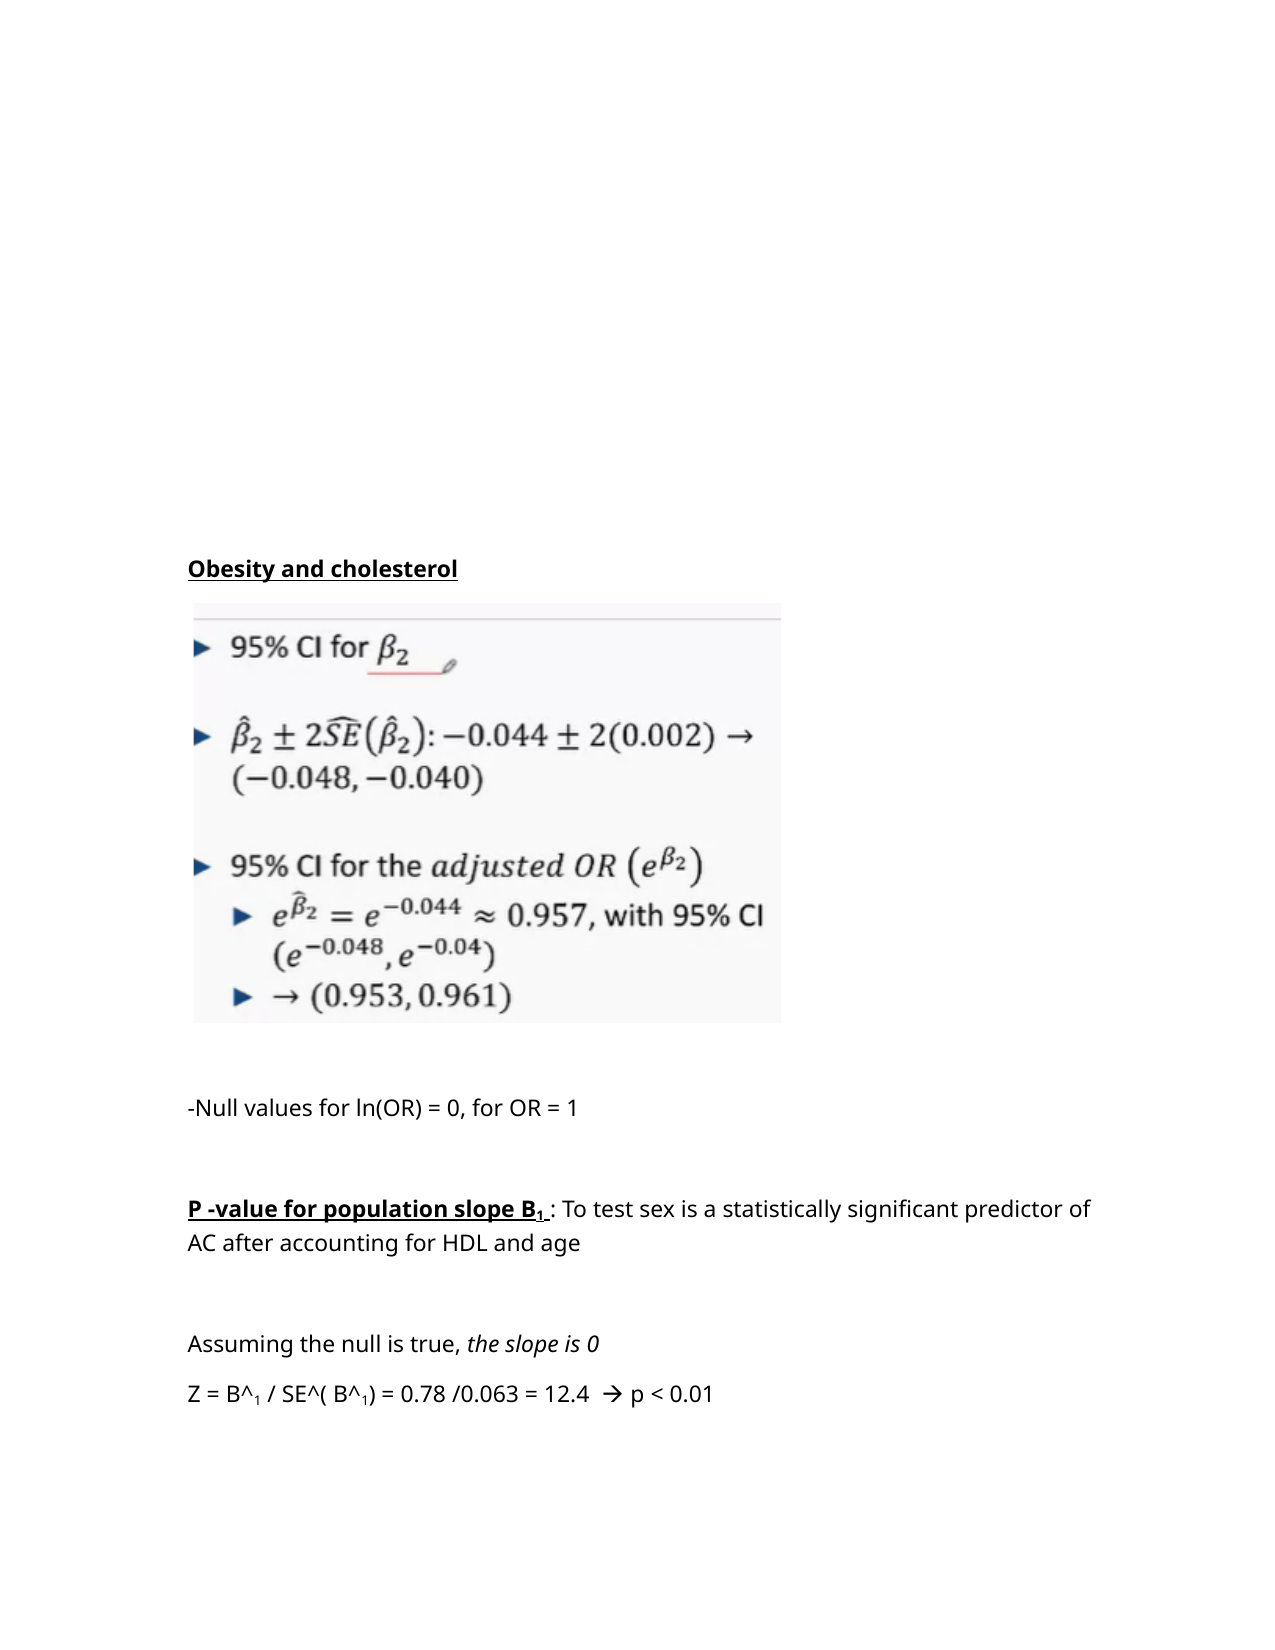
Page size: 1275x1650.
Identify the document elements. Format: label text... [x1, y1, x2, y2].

text P -value for population slope B1 : To test sex is a statistically significant predictor of AC after accounting for HDL and age [187, 1193, 1125, 1258]
text Assuming the null is true, the slope is 0 [187, 1328, 1125, 1359]
picture [193, 603, 782, 1023]
text Obesity and cholesterol [187, 553, 1125, 584]
text Z = B^1 / SE^( B^1) = 0.78 /0.063 = 12.4 p < 0.01 [187, 1378, 1125, 1409]
text -Null values for ln(OR) = 0, for OR = 1 [187, 1092, 1125, 1123]
